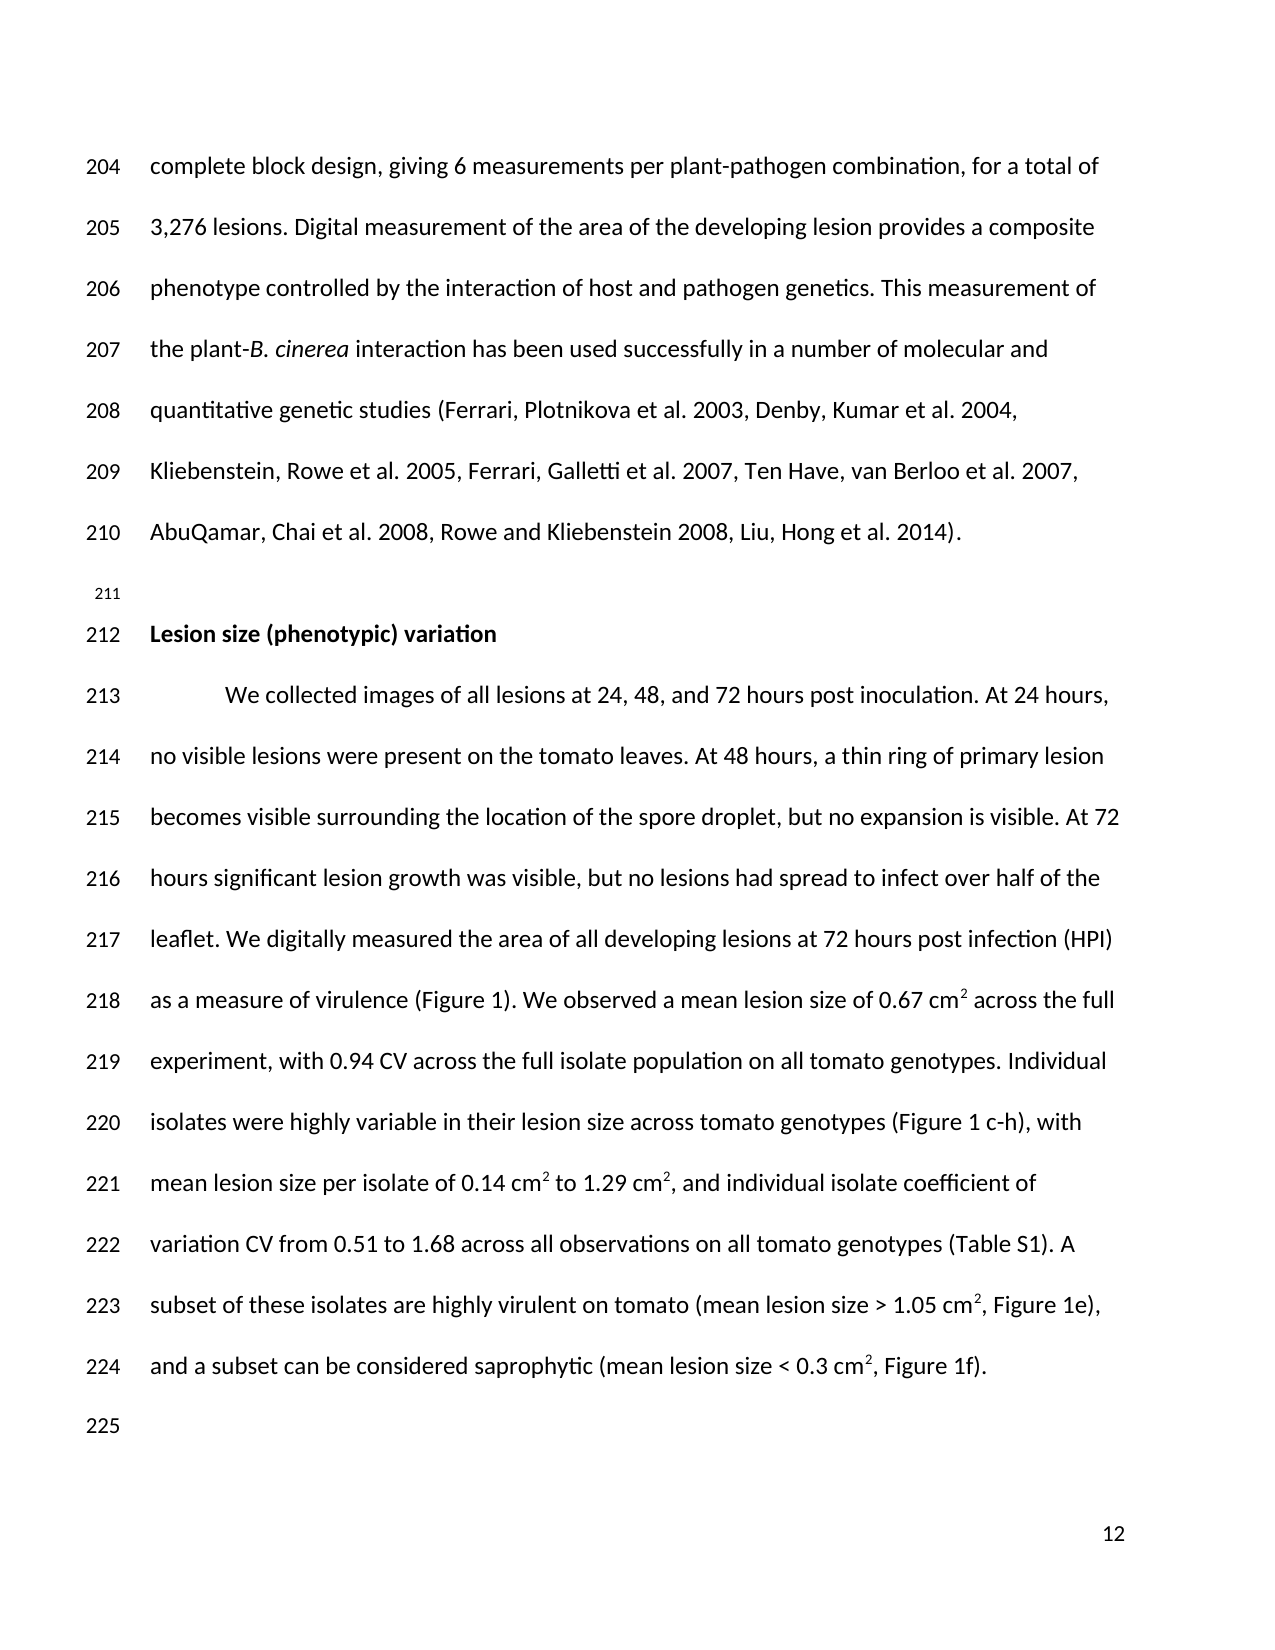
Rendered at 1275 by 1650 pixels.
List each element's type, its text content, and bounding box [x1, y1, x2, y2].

text We collected images of all lesions at 24, 48, and 72 hours post inoculation. At 24 hours, no visible lesions were present on the tomato leaves. At 48 hours, a thin ring of primary lesion becomes visible surrounding the location of the spore droplet, but no expansion is visible. At 72 hours significant lesion growth was visible, but no lesions had spread to infect over half of the leaflet. We digitally measured the area of all developing lesions at 72 hours post infection (HPI) as a measure of virulence (Figure 1). We observed a mean lesion size of 0.67 cm2 across the full experiment, with 0.94 CV across the full isolate population on all tomato genotypes. Individual isolates were highly variable in their lesion size across tomato genotypes (Figure 1 c-h), with mean lesion size per isolate of 0.14 cm2 to 1.29 cm2, and individual isolate coefficient of variation CV from 0.51 to 1.68 across all observations on all tomato genotypes (Table S1). A subset of these isolates are highly virulent on tomato (mean lesion size > 1.05 cm2, Figure 1e), and a subset can be considered saprophytic (mean lesion size < 0.3 cm2, Figure 1f). [150, 679, 1125, 1381]
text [150, 150, 1125, 547]
text Lesion size (phenotypic) variation [150, 618, 1125, 648]
